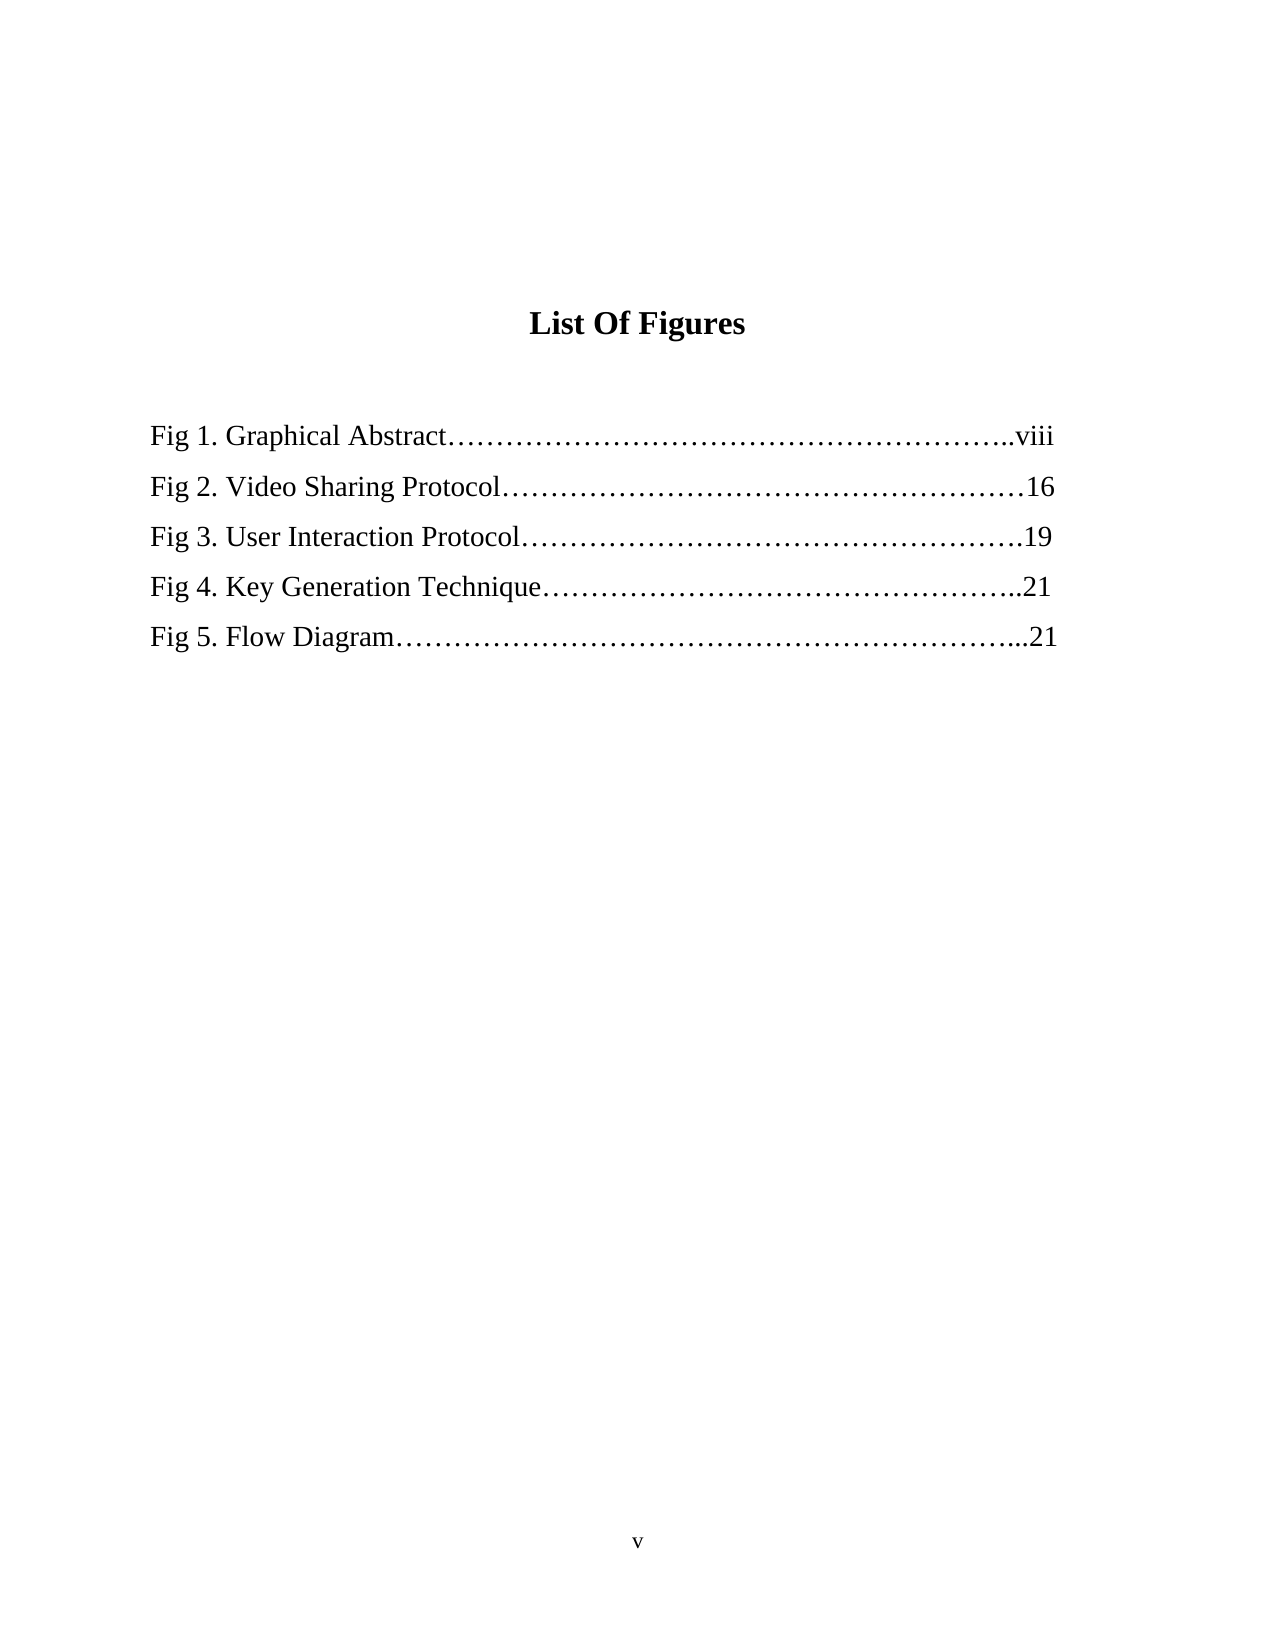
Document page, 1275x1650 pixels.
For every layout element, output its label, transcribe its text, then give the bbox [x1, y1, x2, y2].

text Fig 4. Key Generation Technique…………………………………………..21 [150, 569, 1125, 603]
text Fig 2. Video Sharing Protocol………………………………………………16 [150, 469, 1125, 502]
text Fig 3. User Interaction Protocol…………………………………………….19 [150, 519, 1125, 552]
text Fig 5. Flow Diagram………………………………………………………...21 [150, 619, 1125, 653]
text Fig 1. Graphical Abstract…………………………………………………..viii [150, 418, 1125, 452]
text List Of Figures [150, 303, 1125, 342]
